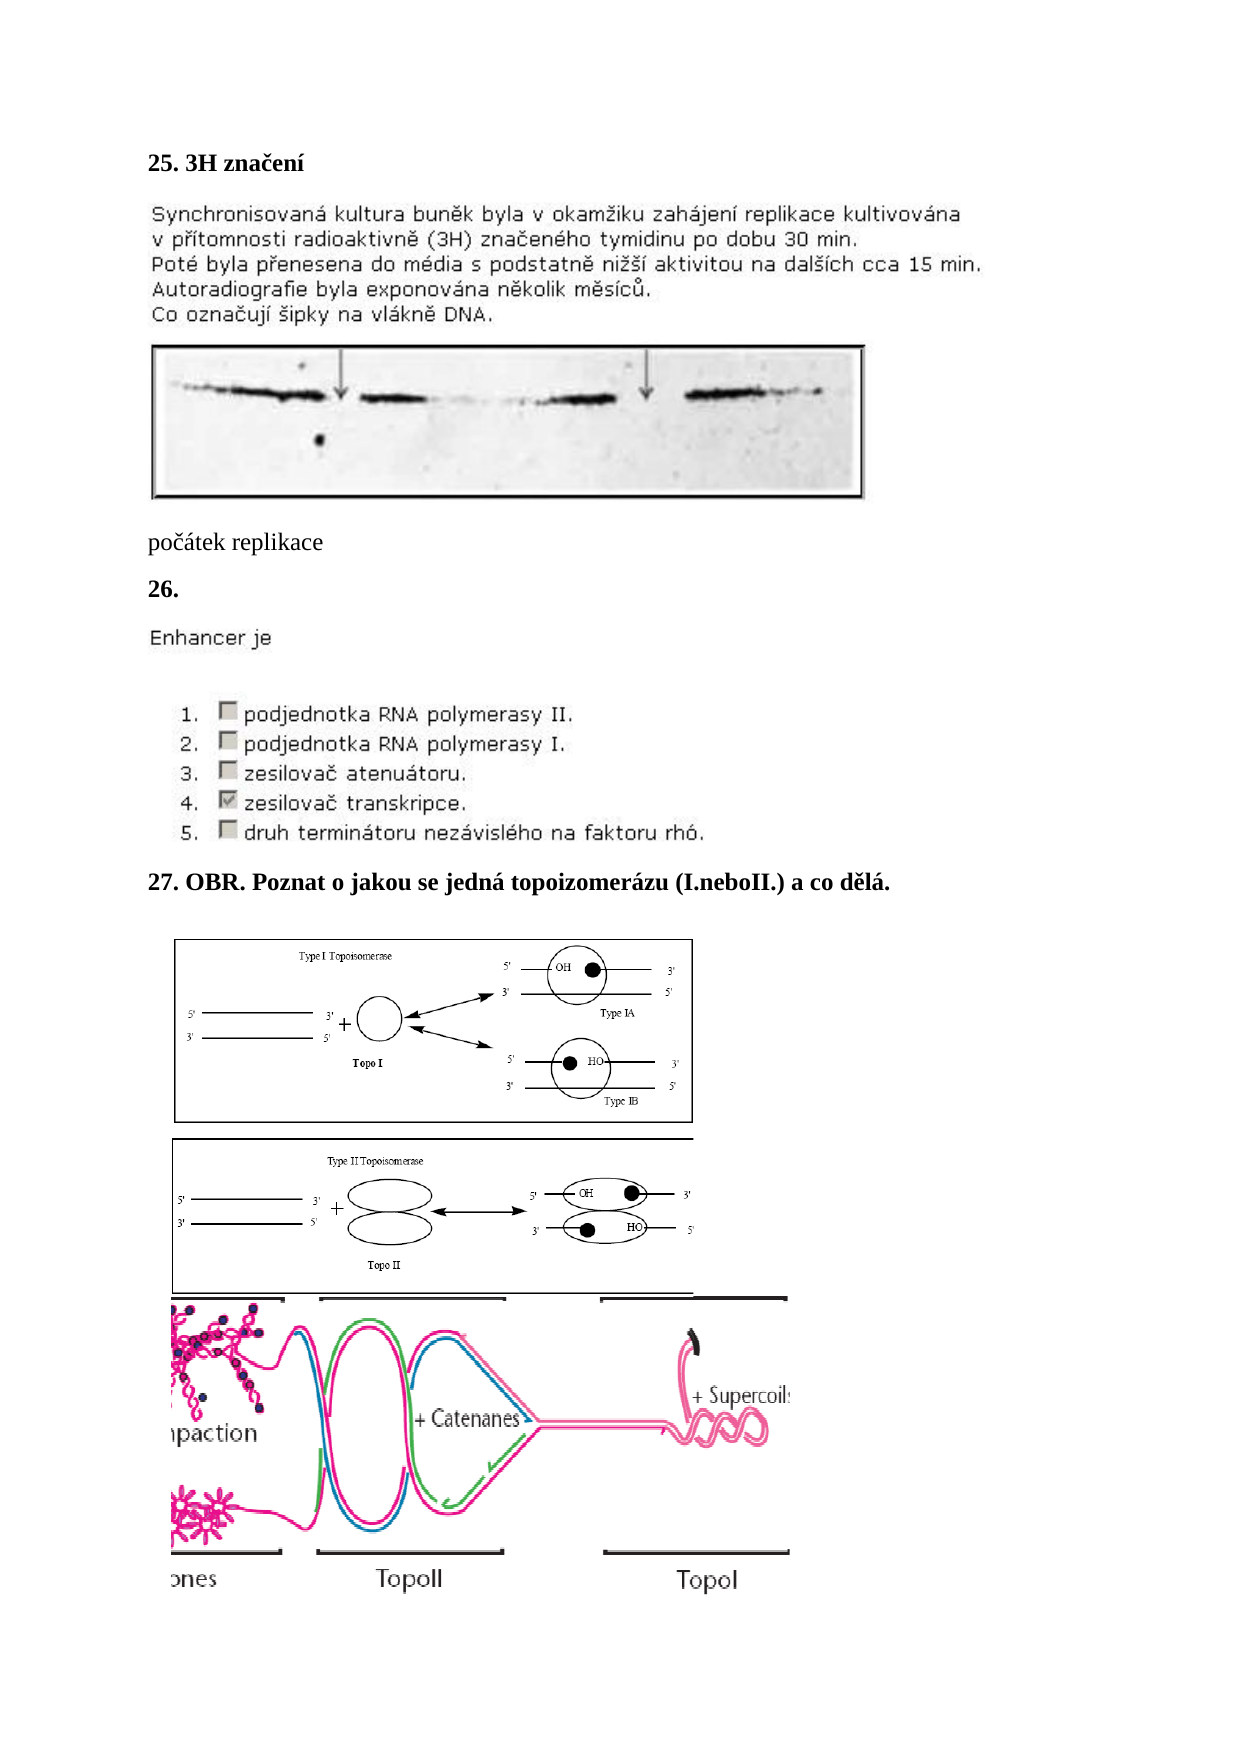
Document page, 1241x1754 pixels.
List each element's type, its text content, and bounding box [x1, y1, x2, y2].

picture [163, 926, 790, 1597]
text 26. [148, 574, 1093, 603]
text počátek replikace [148, 527, 1093, 555]
text 25. 3H značení [148, 148, 1093, 176]
text 27. OBR. Poznat o jakou se jedná topoizomerázu (I.neboII.) a co dělá. [148, 867, 1093, 896]
picture [147, 195, 985, 508]
picture [147, 622, 706, 848]
